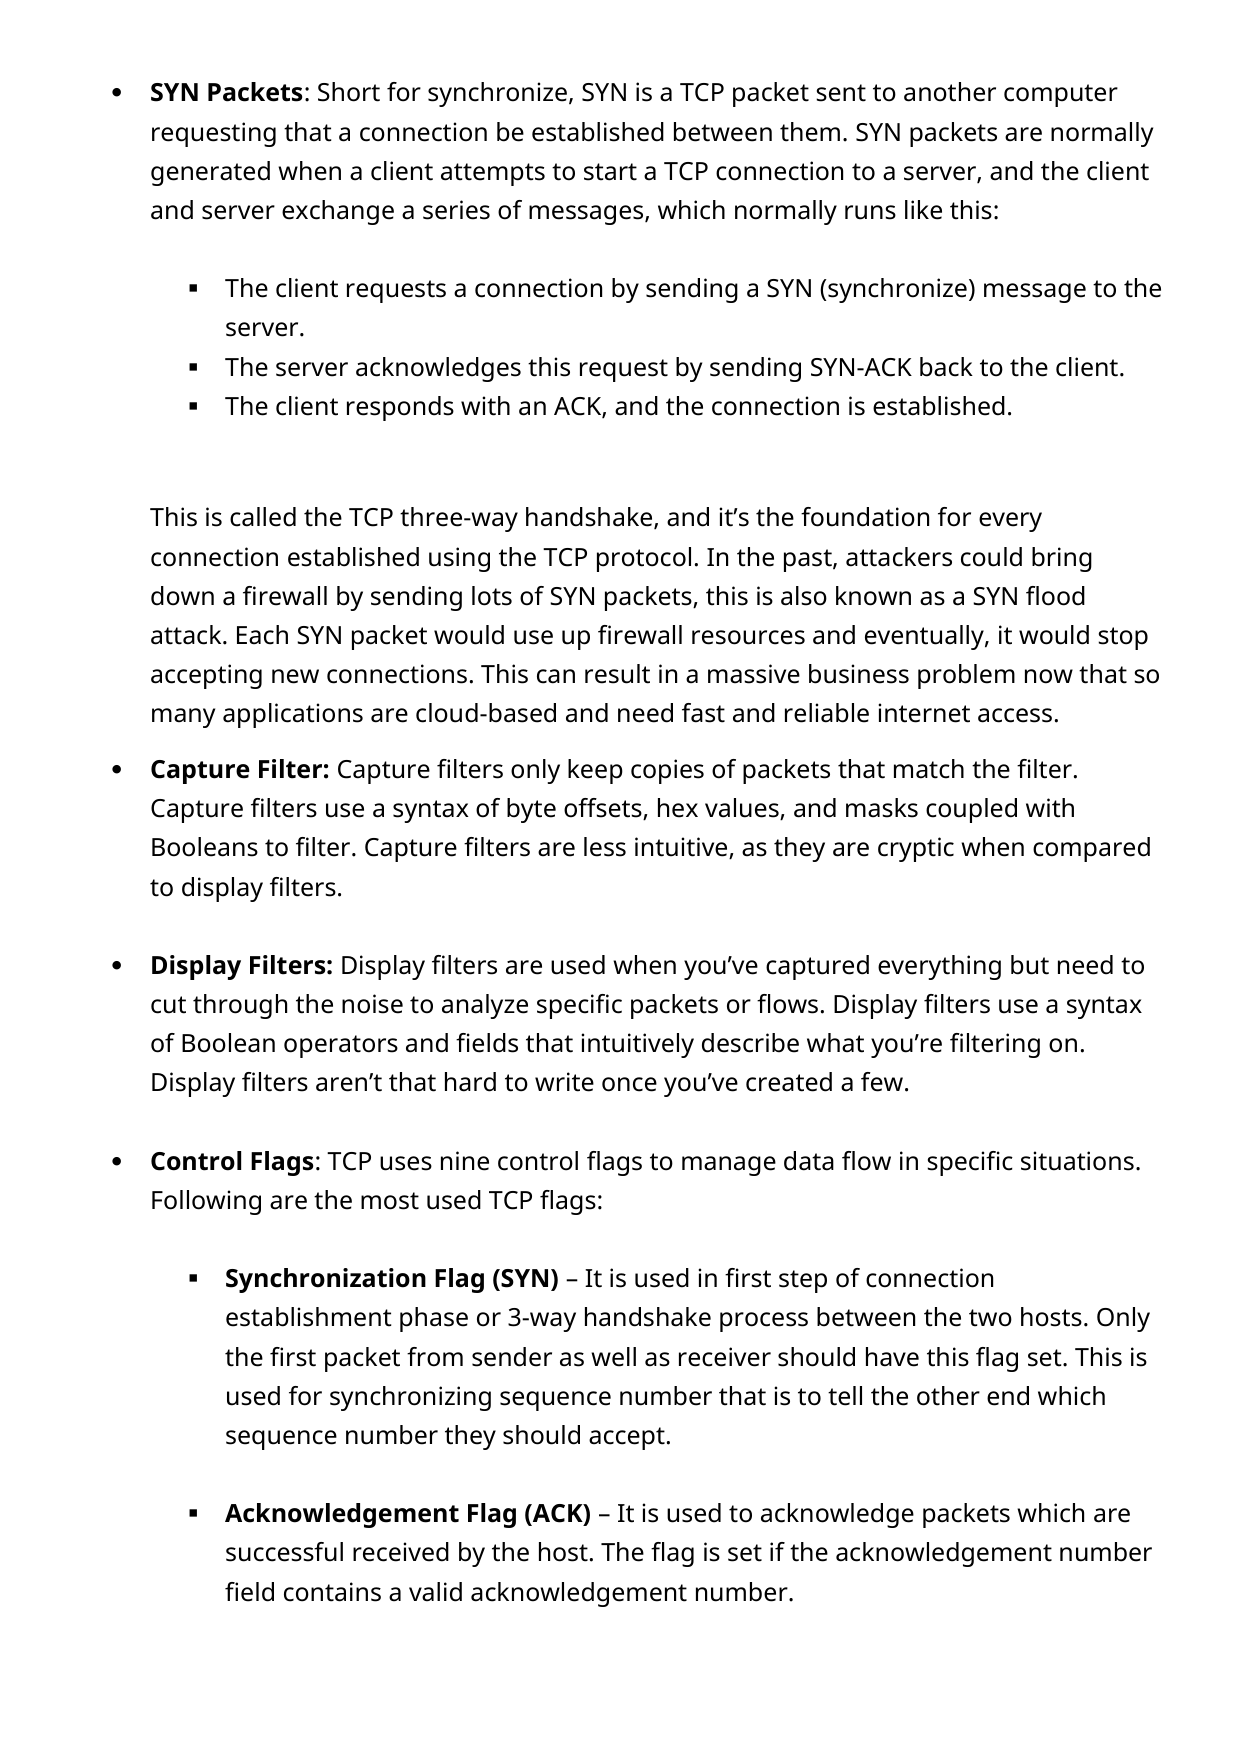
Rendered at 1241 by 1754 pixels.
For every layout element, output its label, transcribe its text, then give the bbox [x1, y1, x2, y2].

list Capture Filter: Capture filters only keep copies of packets that match the filter. Capture filters use a syntax of byte offsets, hex values, and masks coupled with Booleans to filter. Capture filters are less intuitive, as they are cryptic when compared to display filters. [112, 752, 1165, 903]
list Acknowledgement Flag (ACK) – It is used to acknowledge packets which are successful received by the host. The flag is set if the acknowledgement number field contains a valid acknowledgement number. [187, 1496, 1165, 1608]
list The client requests a connection by sending a SYN (synchronize) message to the server. [187, 271, 1165, 344]
list Control Flags: TCP uses nine control flags to manage data flow in specific situations. Following are the most used TCP flags: [112, 1143, 1165, 1217]
list Display Filters: Display filters are used when you’ve captured everything but need to cut through the noise to analyze specific packets or flows. Display filters use a syntax of Boolean operators and fields that intuitively describe what you’re filtering on. Display filters aren’t that hard to write once you’ve created a few. [112, 947, 1165, 1099]
list The server acknowledges this request by sending SYN-ACK back to the client. [187, 349, 1165, 383]
list The client responds with an ACK, and the connection is established. [187, 388, 1165, 422]
list Synchronization Flag (SYN) – It is used in first step of connection establishment phase or 3-way handshake process between the two hosts. Only the first packet from sender as well as receiver should have this flag set. This is used for synchronizing sequence number that is to tell the other end which sequence number they should accept. [187, 1261, 1165, 1452]
text This is called the TCP three-way handshake, and it’s the foundation for every connection established using the TCP protocol. In the past, attackers could bring down a firewall by sending lots of SYN packets, this is also known as a SYN flood attack. Each SYN packet would use up firewall resources and eventually, it would stop accepting new connections. This can result in a massive business problem now that so many applications are cloud-based and need fast and reliable internet access. [150, 500, 1165, 730]
list SYN Packets: Short for synchronize, SYN is a TCP packet sent to another computer requesting that a connection be established between them. SYN packets are normally generated when a client attempts to start a TCP connection to a server, and the client and server exchange a series of messages, which normally runs like this: [112, 75, 1165, 227]
